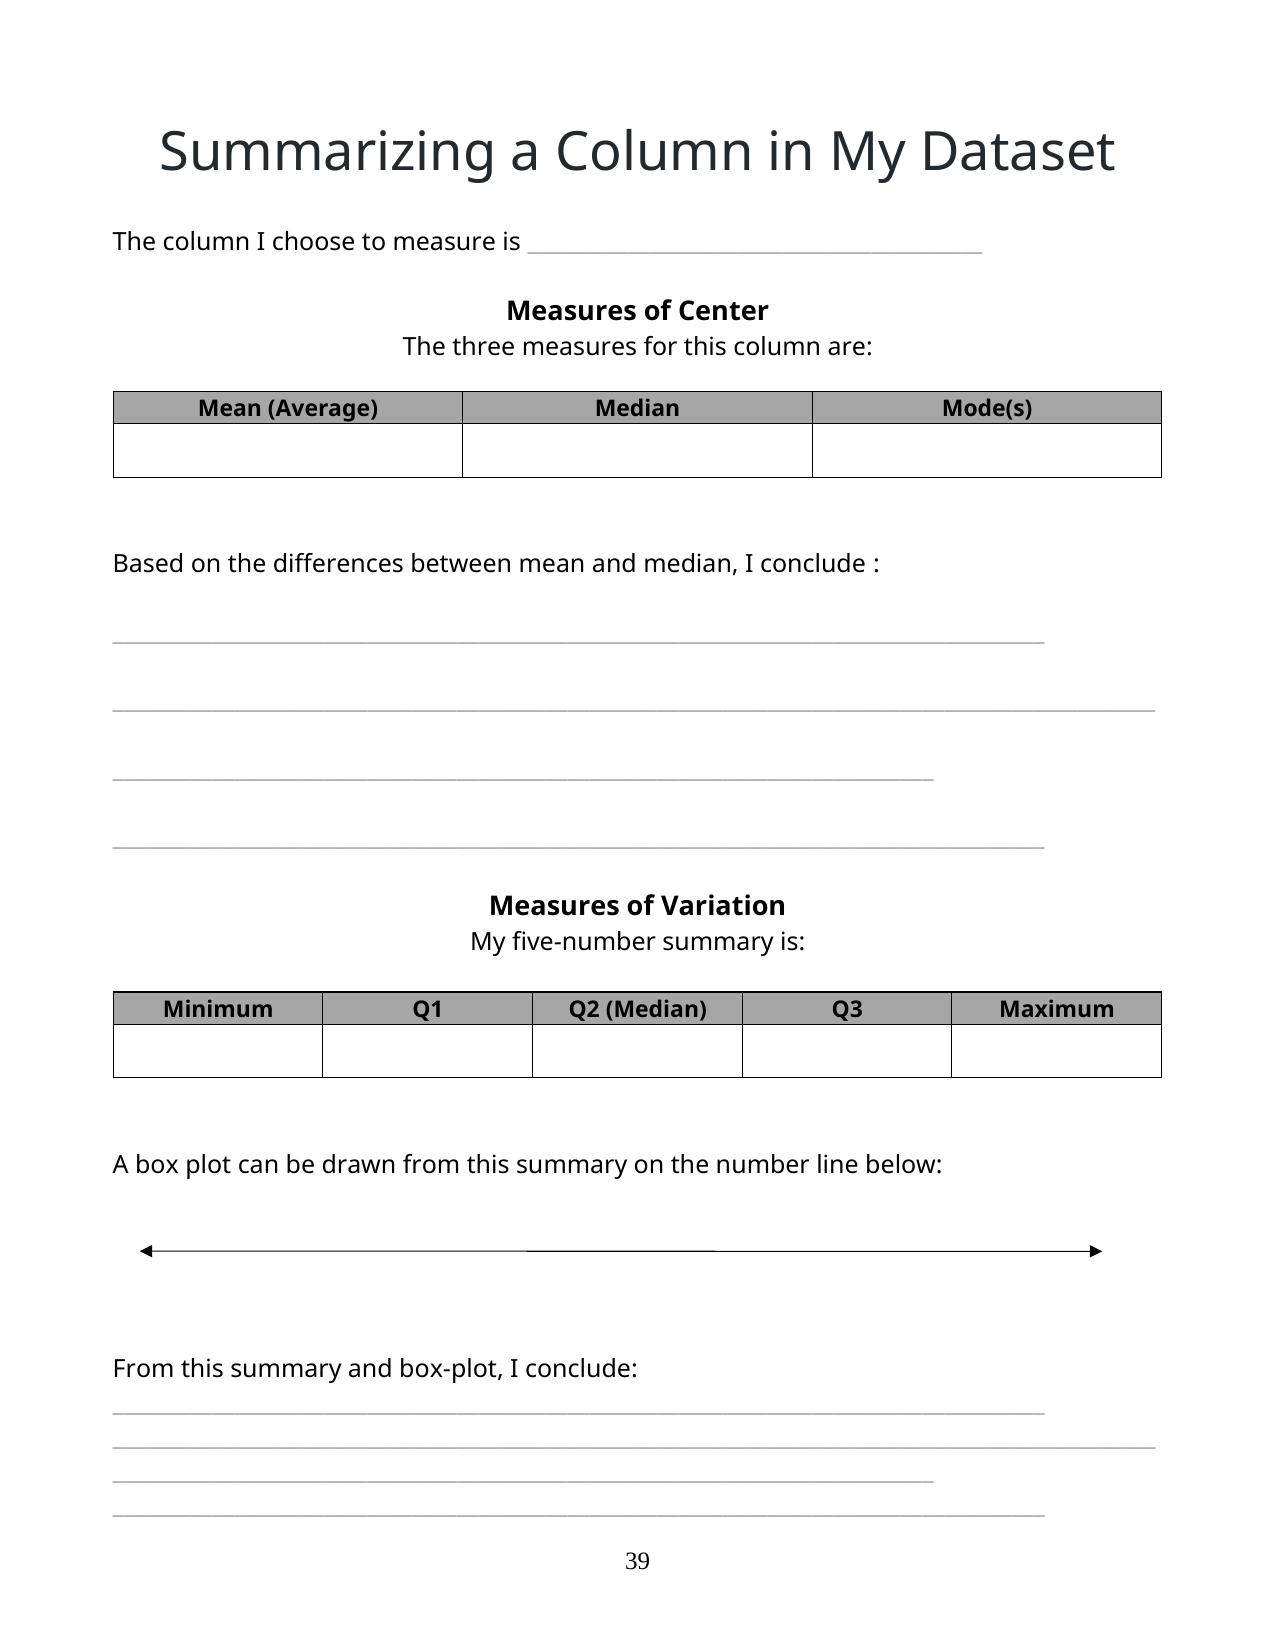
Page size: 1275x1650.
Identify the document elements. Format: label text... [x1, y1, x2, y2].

table_header Mode(s) [813, 392, 1161, 423]
table_cell [463, 424, 812, 477]
list My five-number summary is: [112, 923, 1162, 957]
text Measures of Center [112, 291, 1162, 328]
table_cell [533, 1025, 742, 1077]
table_header Q3 [743, 993, 951, 1024]
list A box plot can be drawn from this summary on the number line below: [112, 1146, 1162, 1180]
text The column I choose to measure is _________________________________________ [112, 223, 1162, 257]
table_cell [114, 1025, 322, 1077]
table_cell [743, 1025, 951, 1077]
table_header Median [463, 392, 812, 423]
text Measures of Variation [112, 886, 1162, 923]
table_header Minimum [114, 993, 322, 1024]
table_header Q2 (Median) [533, 993, 742, 1024]
table_cell [323, 1025, 532, 1077]
table_cell [952, 1025, 1161, 1077]
table_header Mean (Average) [114, 392, 462, 423]
text From this summary and box-plot, I conclude: ____________________________________________________________________________________ ________________________________________________________________________________________________________________________________________________________________________ ____________________________________________________________________________________ [112, 1351, 1162, 1521]
table_header Q1 [323, 993, 532, 1024]
table_cell [114, 424, 462, 477]
subtitle Summarizing a Column in My Dataset [112, 112, 1162, 186]
text The three measures for this column are: [112, 328, 1162, 362]
table_header Maximum [952, 993, 1161, 1024]
table_cell [813, 424, 1161, 477]
text Based on the differences between mean and median, I conclude : ____________________________________________________________________________________ ________________________________________________________________________________________________________________________________________________________________________ ____________________________________________________________________________________ [112, 546, 1162, 852]
